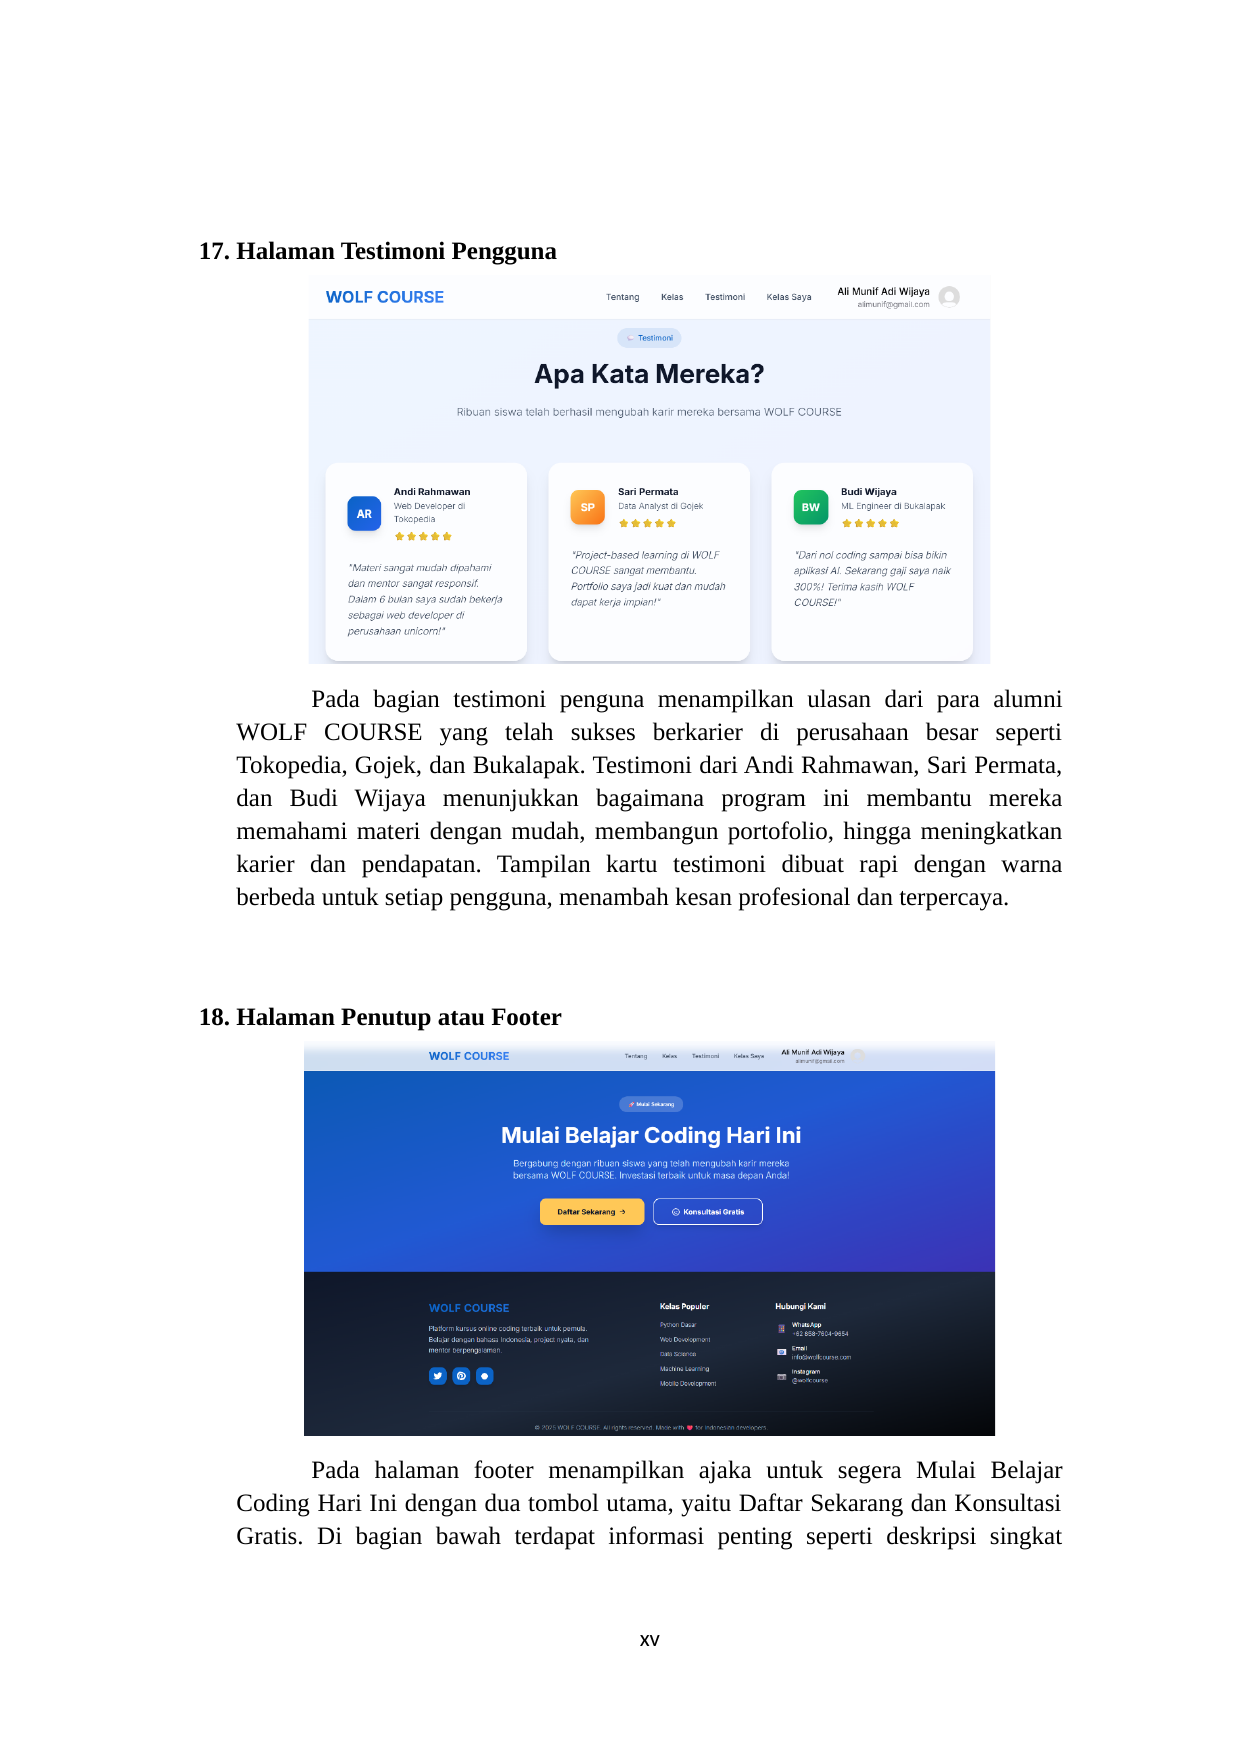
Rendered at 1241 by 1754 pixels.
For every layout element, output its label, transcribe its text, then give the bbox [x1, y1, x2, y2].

text Pada bagian testimoni penguna menampilkan ulasan dari para alumni WOLF COURSE yang telah sukses berkarier di perusahaan besar seperti Tokopedia, Gojek, dan Bukalapak. Testimoni dari Andi Rahmawan, Sari Permata, dan Budi Wijaya menunjukkan bagaimana program ini membantu mereka memahami materi dengan mudah, membangun portofolio, hingga meningkatkan karier dan pendapatan. Tampilan kartu testimoni dibuat rapi dengan warna berbeda untuk setiap pengguna, menambah kesan profesional dan terpercaya. [236, 684, 1063, 911]
subtitle Halaman Penutup atau Footer [199, 1002, 1063, 1031]
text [236, 1455, 1063, 1549]
picture [304, 1041, 996, 1436]
picture [308, 275, 991, 664]
subtitle Halaman Testimoni Pengguna [199, 236, 1063, 265]
